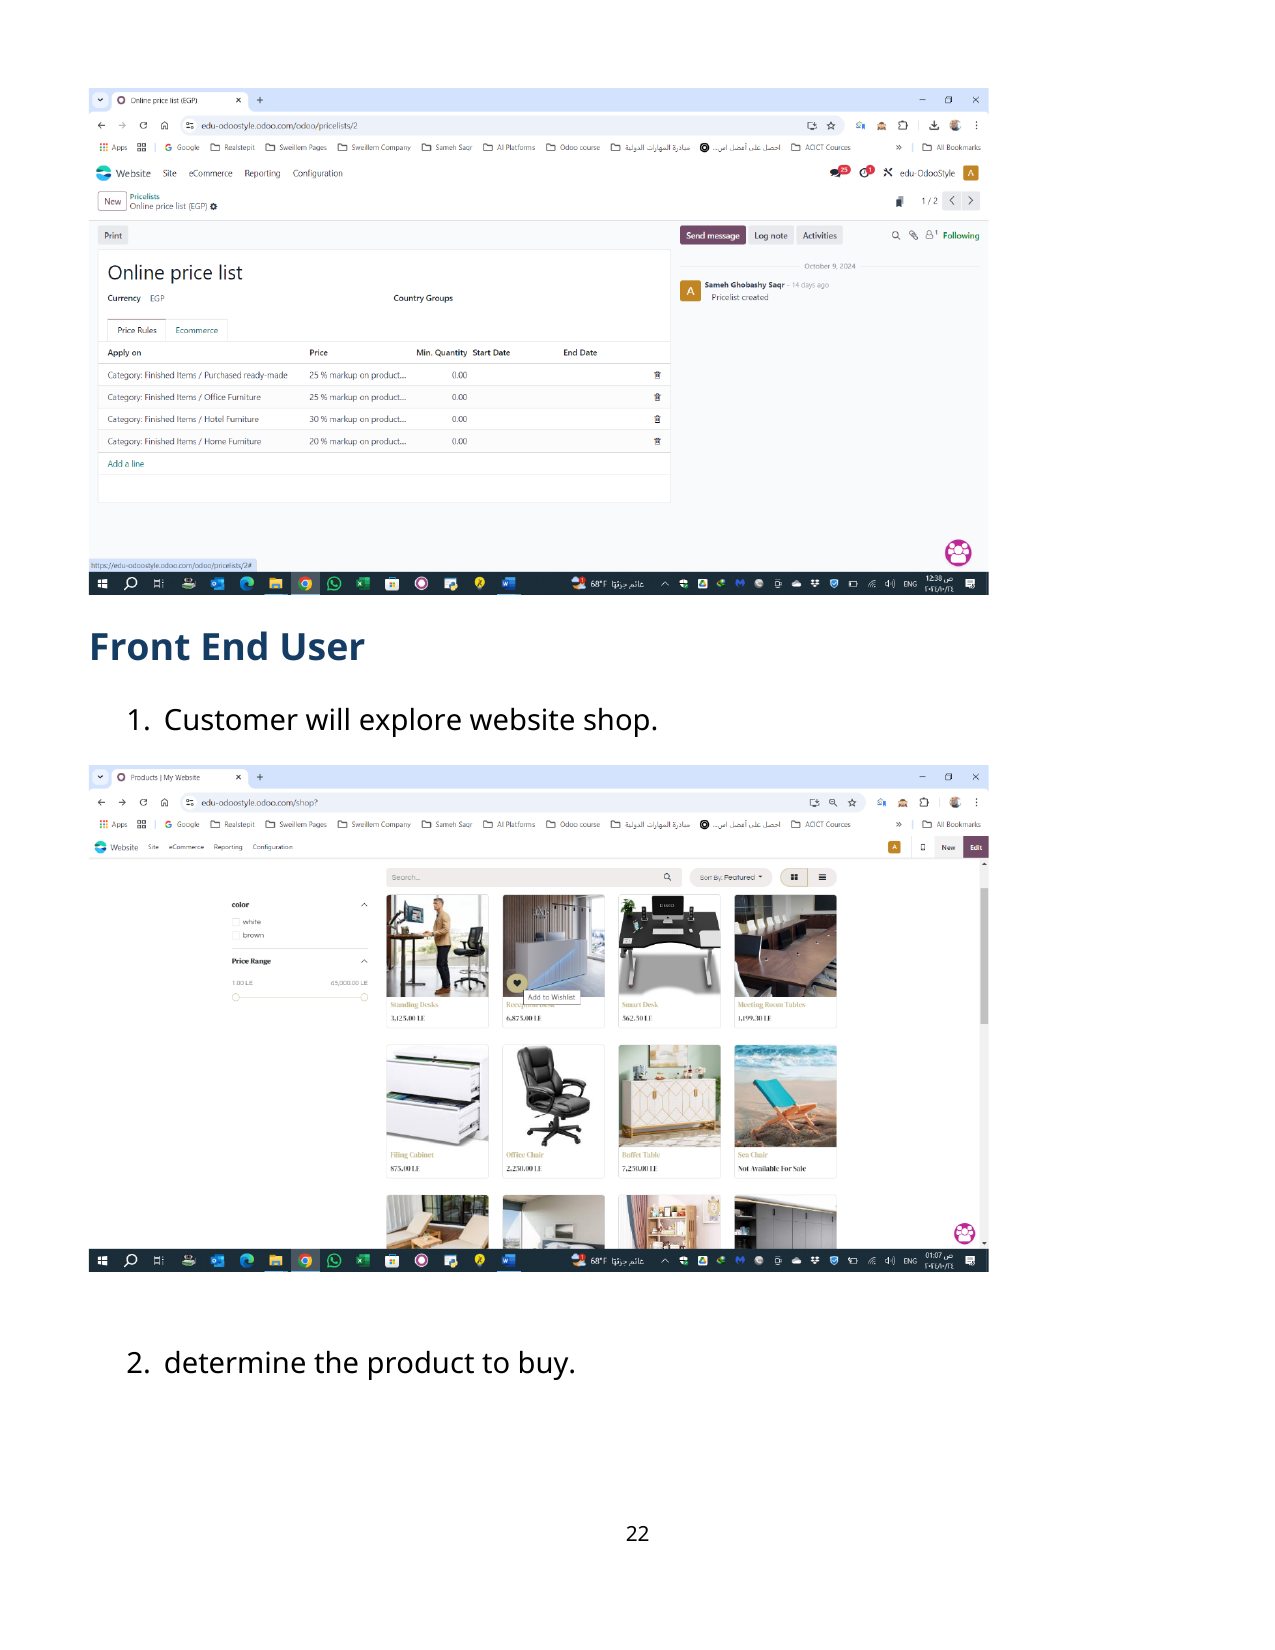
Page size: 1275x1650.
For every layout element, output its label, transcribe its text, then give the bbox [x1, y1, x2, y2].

picture [88, 765, 989, 1272]
list Customer will explore website shop. [126, 699, 1186, 739]
text Front End User [89, 620, 1186, 671]
picture [88, 88, 989, 595]
list determine the product to buy. [126, 1343, 1186, 1382]
